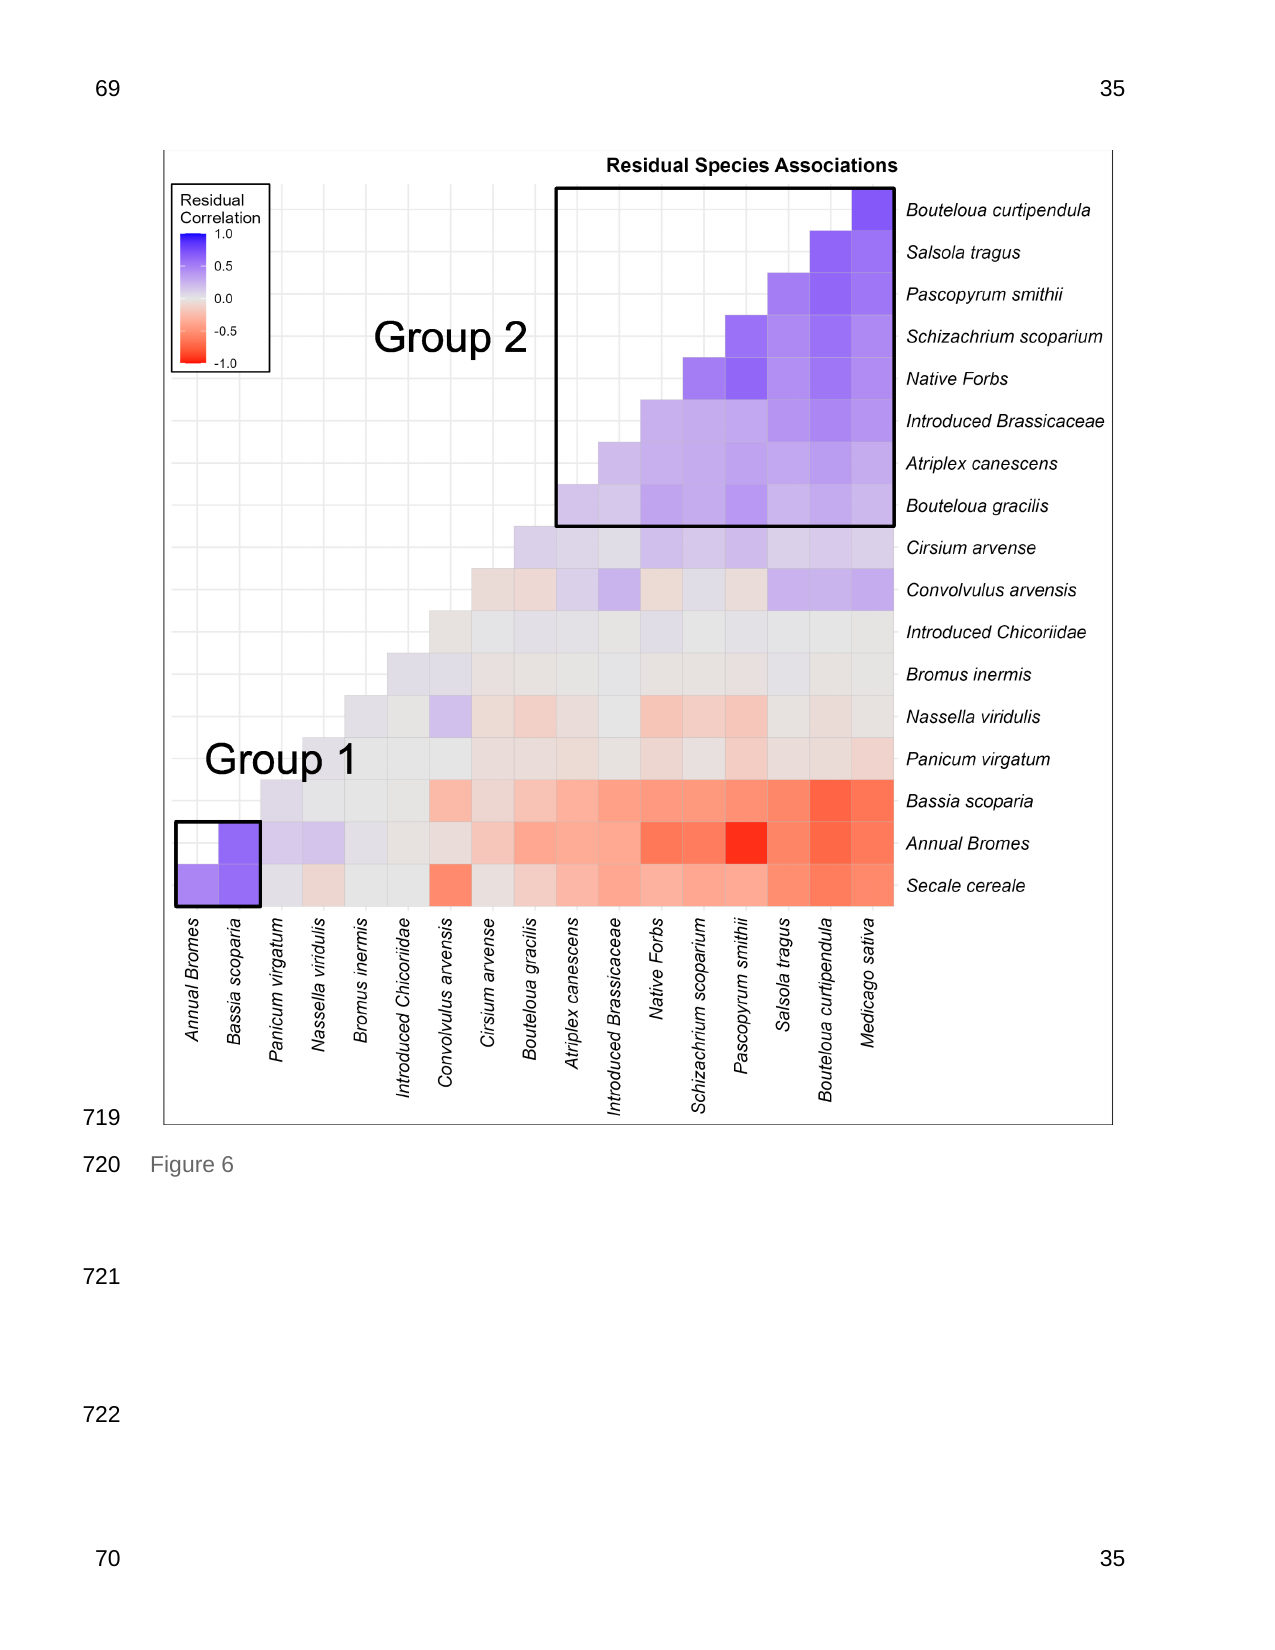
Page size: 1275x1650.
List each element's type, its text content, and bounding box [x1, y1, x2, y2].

picture [150, 150, 1125, 1125]
subtitle Figure 6 [150, 1125, 1125, 1178]
